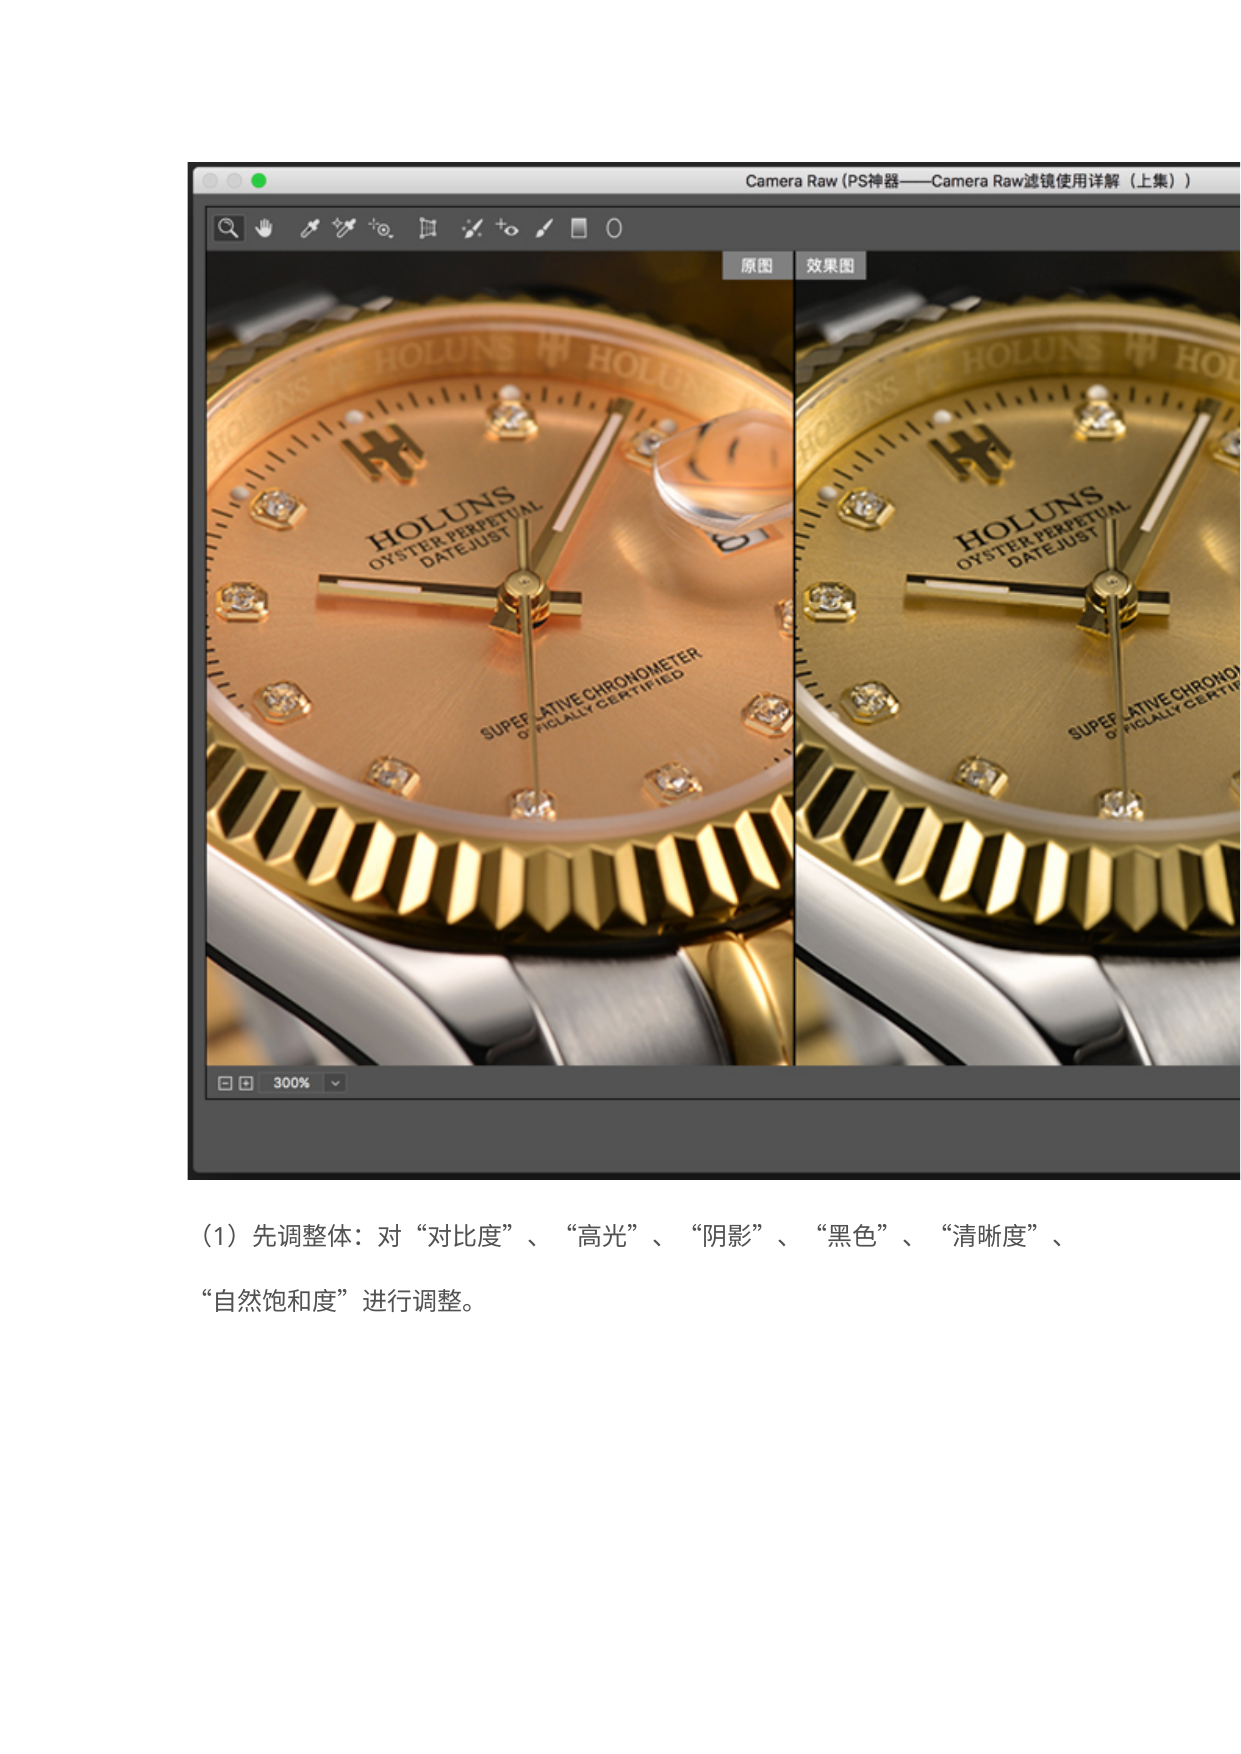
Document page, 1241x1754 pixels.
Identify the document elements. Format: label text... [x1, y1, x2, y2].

picture [187, 162, 1241, 1180]
text （1）先调整体：对“对比度”、“高光”、“阴影”、“黑色”、“清晰度”、“自然饱和度”进行调整。 [187, 1202, 1053, 1332]
